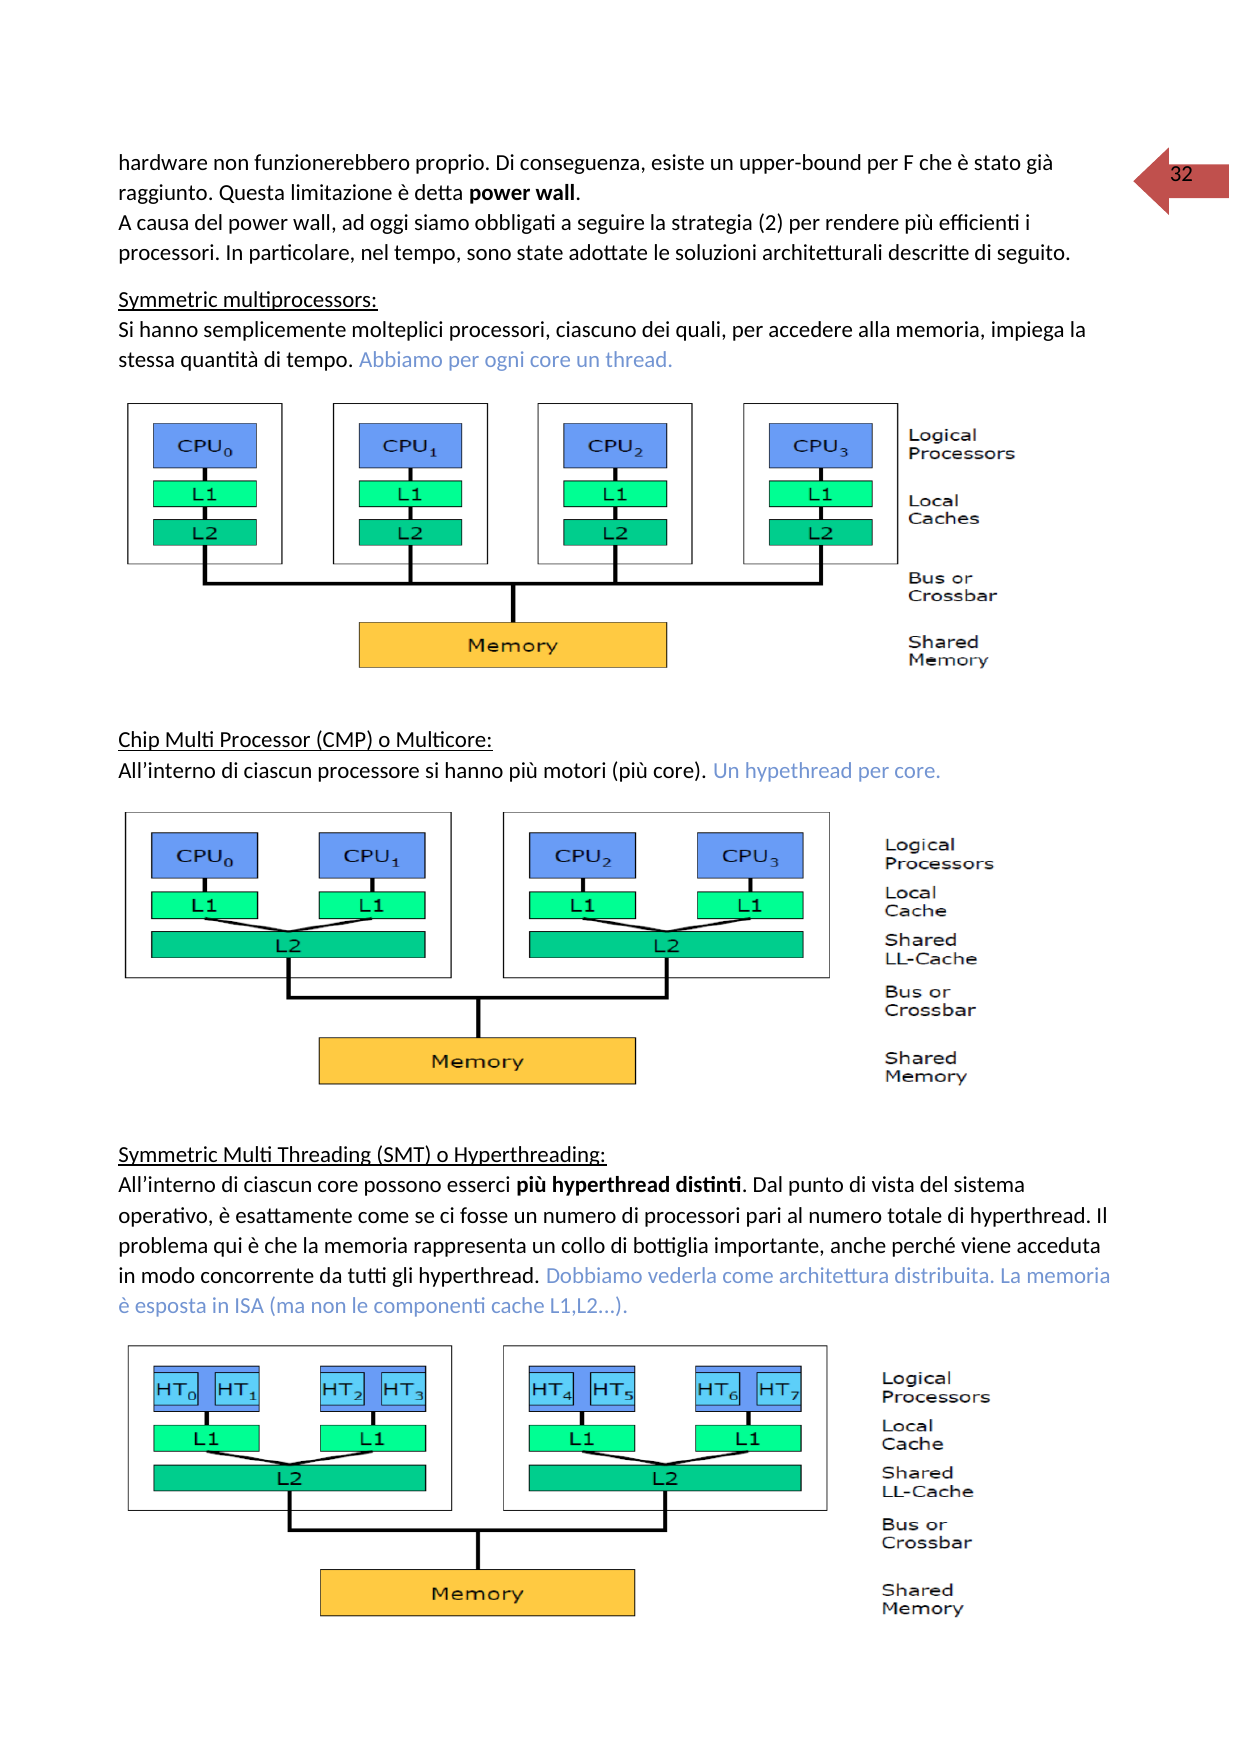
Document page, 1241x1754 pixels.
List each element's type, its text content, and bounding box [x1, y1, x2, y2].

text Chip Multi Processor (CMP) o Multicore: All’interno di ciascun processore si hanno più motori (più core). Un hypethread per core. [118, 695, 1122, 784]
picture [118, 1338, 1000, 1625]
text Symmetric Multi Threading (SMT) o Hyperthreading: All’interno di ciascun core possono esserci più hyperthread distinti. Dal punto di vista del sistema operativo, è esattamente come se ci fosse un numero di processori pari al numero totale di hyperthread. Il problema qui è che la memoria rappresenta un collo di bottiglia importante, anche perché viene acceduta in modo concorrente da tutti gli hyperthread. Dobbiamo vederla come architettura distribuita. La memoria è esposta in ISA (ma non le componenti cache L1,L2...). [118, 1110, 1122, 1319]
picture [118, 392, 1020, 677]
text Symmetric multiprocessors: Si hanno semplicemente molteplici processori, ciascuno dei quali, per accedere alla memoria, impiega la stessa quantità di tempo. Abbiamo per ogni core un thread. [118, 285, 1122, 373]
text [118, 148, 1122, 266]
picture [118, 802, 1003, 1092]
